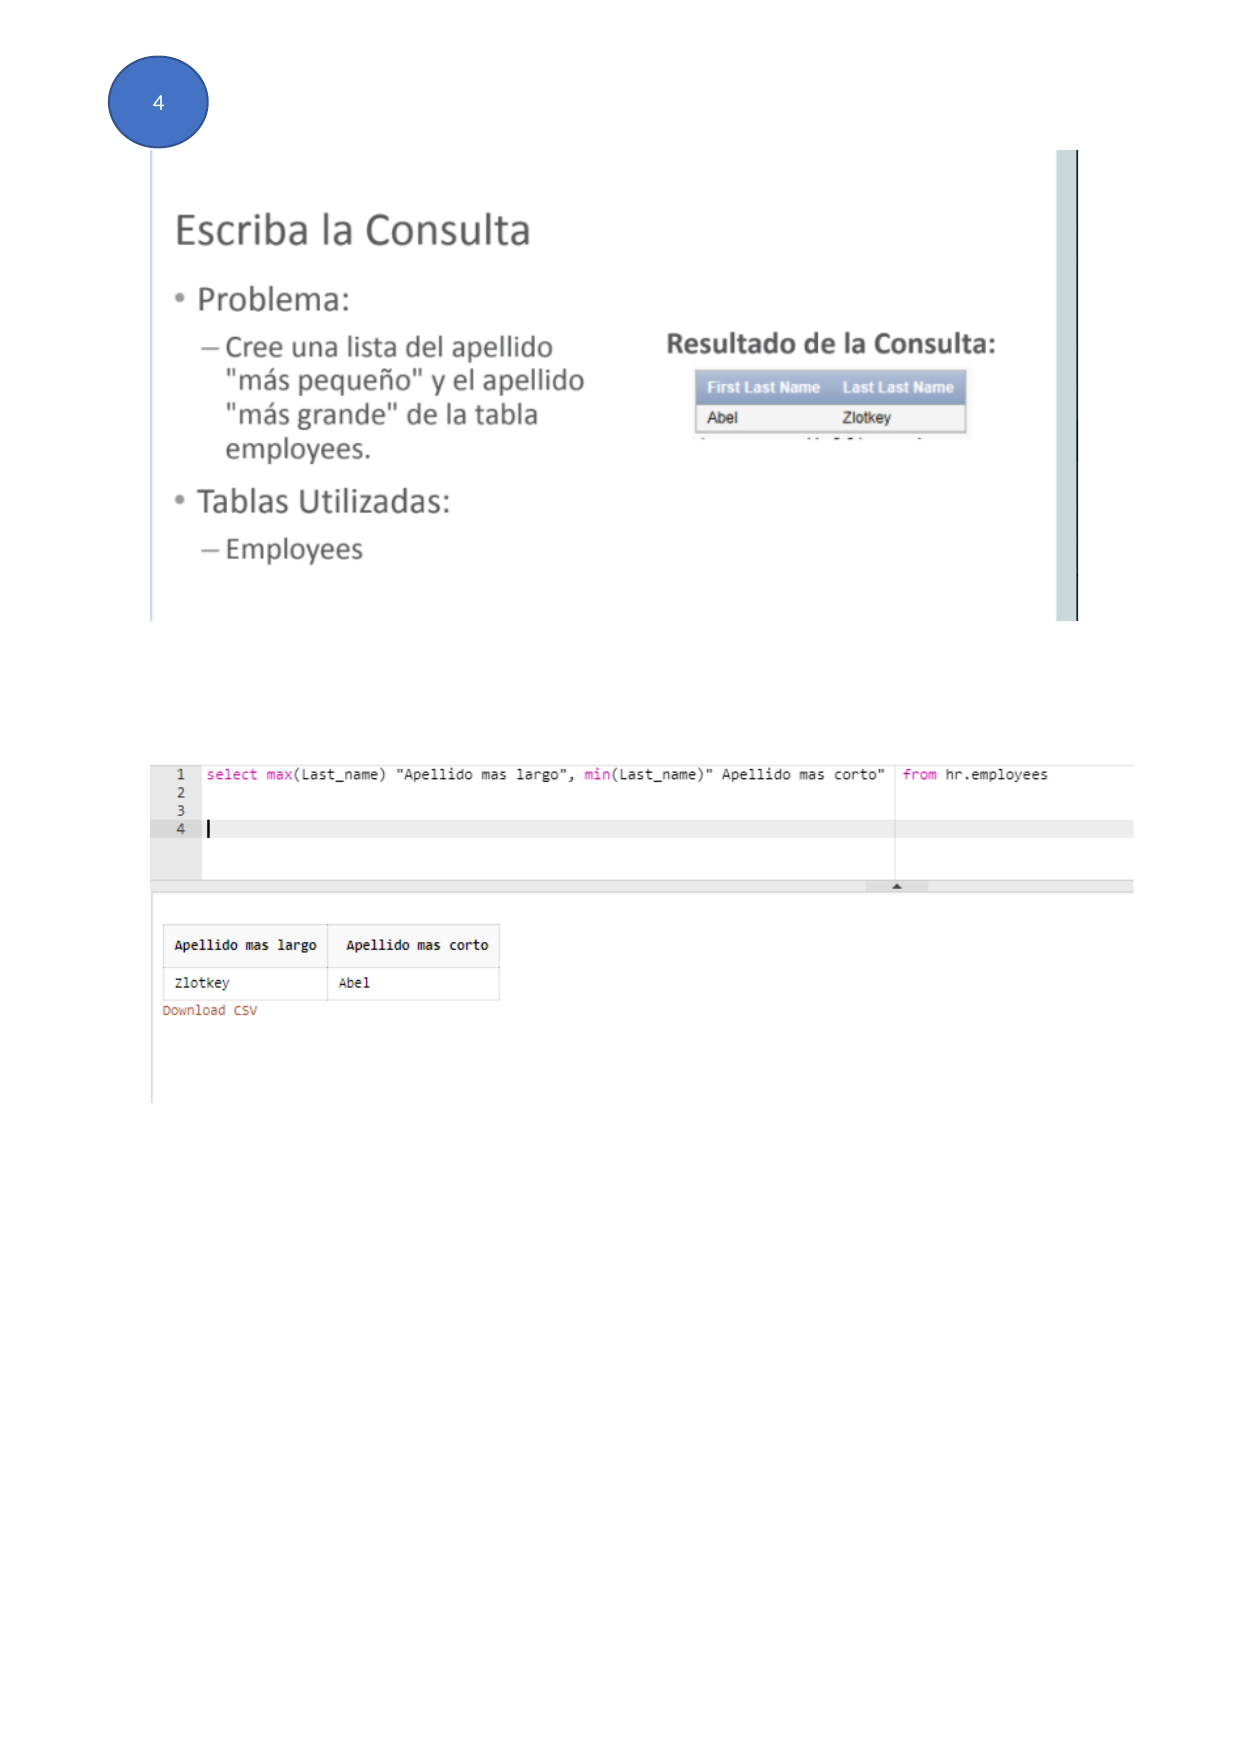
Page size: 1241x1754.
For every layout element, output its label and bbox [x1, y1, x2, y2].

picture [150, 150, 1079, 621]
picture [150, 750, 1134, 1103]
